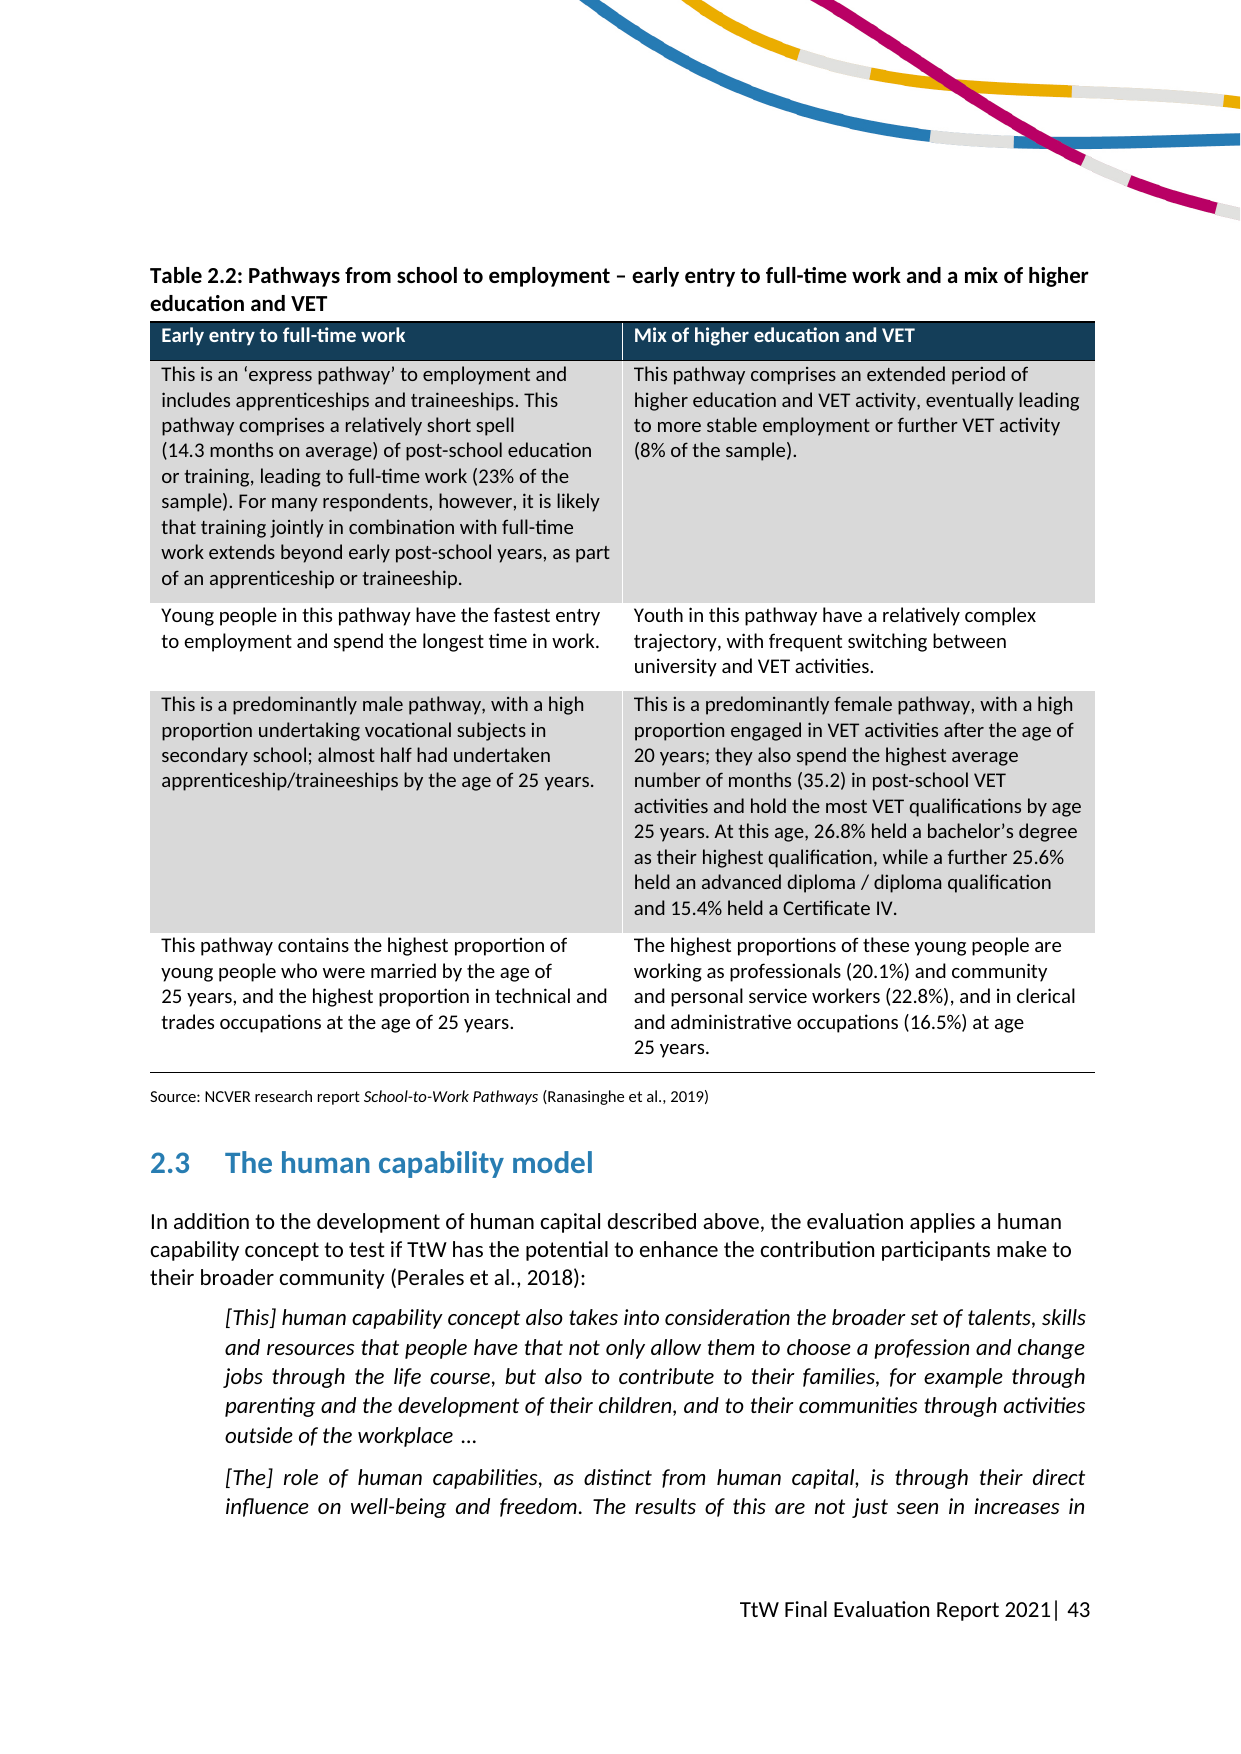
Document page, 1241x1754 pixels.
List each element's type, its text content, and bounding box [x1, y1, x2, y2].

text [This] human capability concept also takes into consideration the broader set of talents, skills and resources that people have that not only allow them to choose a profession and change jobs through the life course, but also to contribute to their families, for example through parenting and the development of their children, and to their communities through activities outside of the workplace … [225, 1303, 1090, 1449]
table_cell This is an ‘express pathway’ to employment and includes apprenticeships and traineeships. This pathway comprises a relatively short spell (14.3 months on average) of post-school education or training, leading to full-time work (23% of the sample). For many respondents, however, it is likely that training jointly in combination with full-time work extends beyond early post-school years, as part of an apprenticeship or traineeship. [150, 361, 622, 603]
subtitle 2.3 The human capability model [150, 1144, 1090, 1182]
text Table 2.2: Pathways from school to employment – early entry to full-time work and a mix of higher education and VET [150, 261, 1090, 317]
table_cell Young people in this pathway have the fastest entry to employment and spend the longest time in work. [150, 603, 622, 691]
text Source: NCVER research report School-to-Work Pathways (Ranasinghe et al., 2019) [150, 1086, 1090, 1106]
table_header Early entry to full-time work [150, 323, 622, 360]
picture [0, 0, 1241, 229]
table_header Mix of higher education and VET [623, 323, 1095, 360]
table_cell This is a predominantly male pathway, with a high proportion undertaking vocational subjects in secondary school; almost half had undertaken apprenticeship/traineeships by the age of 25 years. [150, 691, 622, 933]
table_cell This is a predominantly female pathway, with a high proportion engaged in VET activities after the age of 20 years; they also spend the highest average number of months (35.2) in post-school VET activities and hold the most VET qualifications by age 25 years. At this age, 26.8% held a bachelor’s degree as their highest qualification, while a further 25.6% held an advanced diploma / diploma qualification and 15.4% held a Certificate IV. [623, 691, 1095, 933]
text In addition to the development of human capital described above, the evaluation applies a human capability concept to test if TtW has the potential to enhance the contribution participants make to their broader community (Perales et al., 2018): [150, 1207, 1090, 1291]
table_cell This pathway contains the highest proportion of young people who were married by the age of 25 years, and the highest proportion in technical and trades occupations at the age of 25 years. [150, 933, 622, 1072]
table_cell The highest proportions of these young people are working as professionals (20.1%) and community and personal service workers (22.8%), and in clerical and administrative occupations (16.5%) at age 25 years. [623, 933, 1095, 1072]
table_cell Youth in this pathway have a relatively complex trajectory, with frequent switching between university and VET activities. [623, 603, 1095, 691]
table_cell This pathway comprises an extended period of higher education and VET activity, eventually leading to more stable employment or further VET activity (8% of the sample). [623, 361, 1095, 603]
